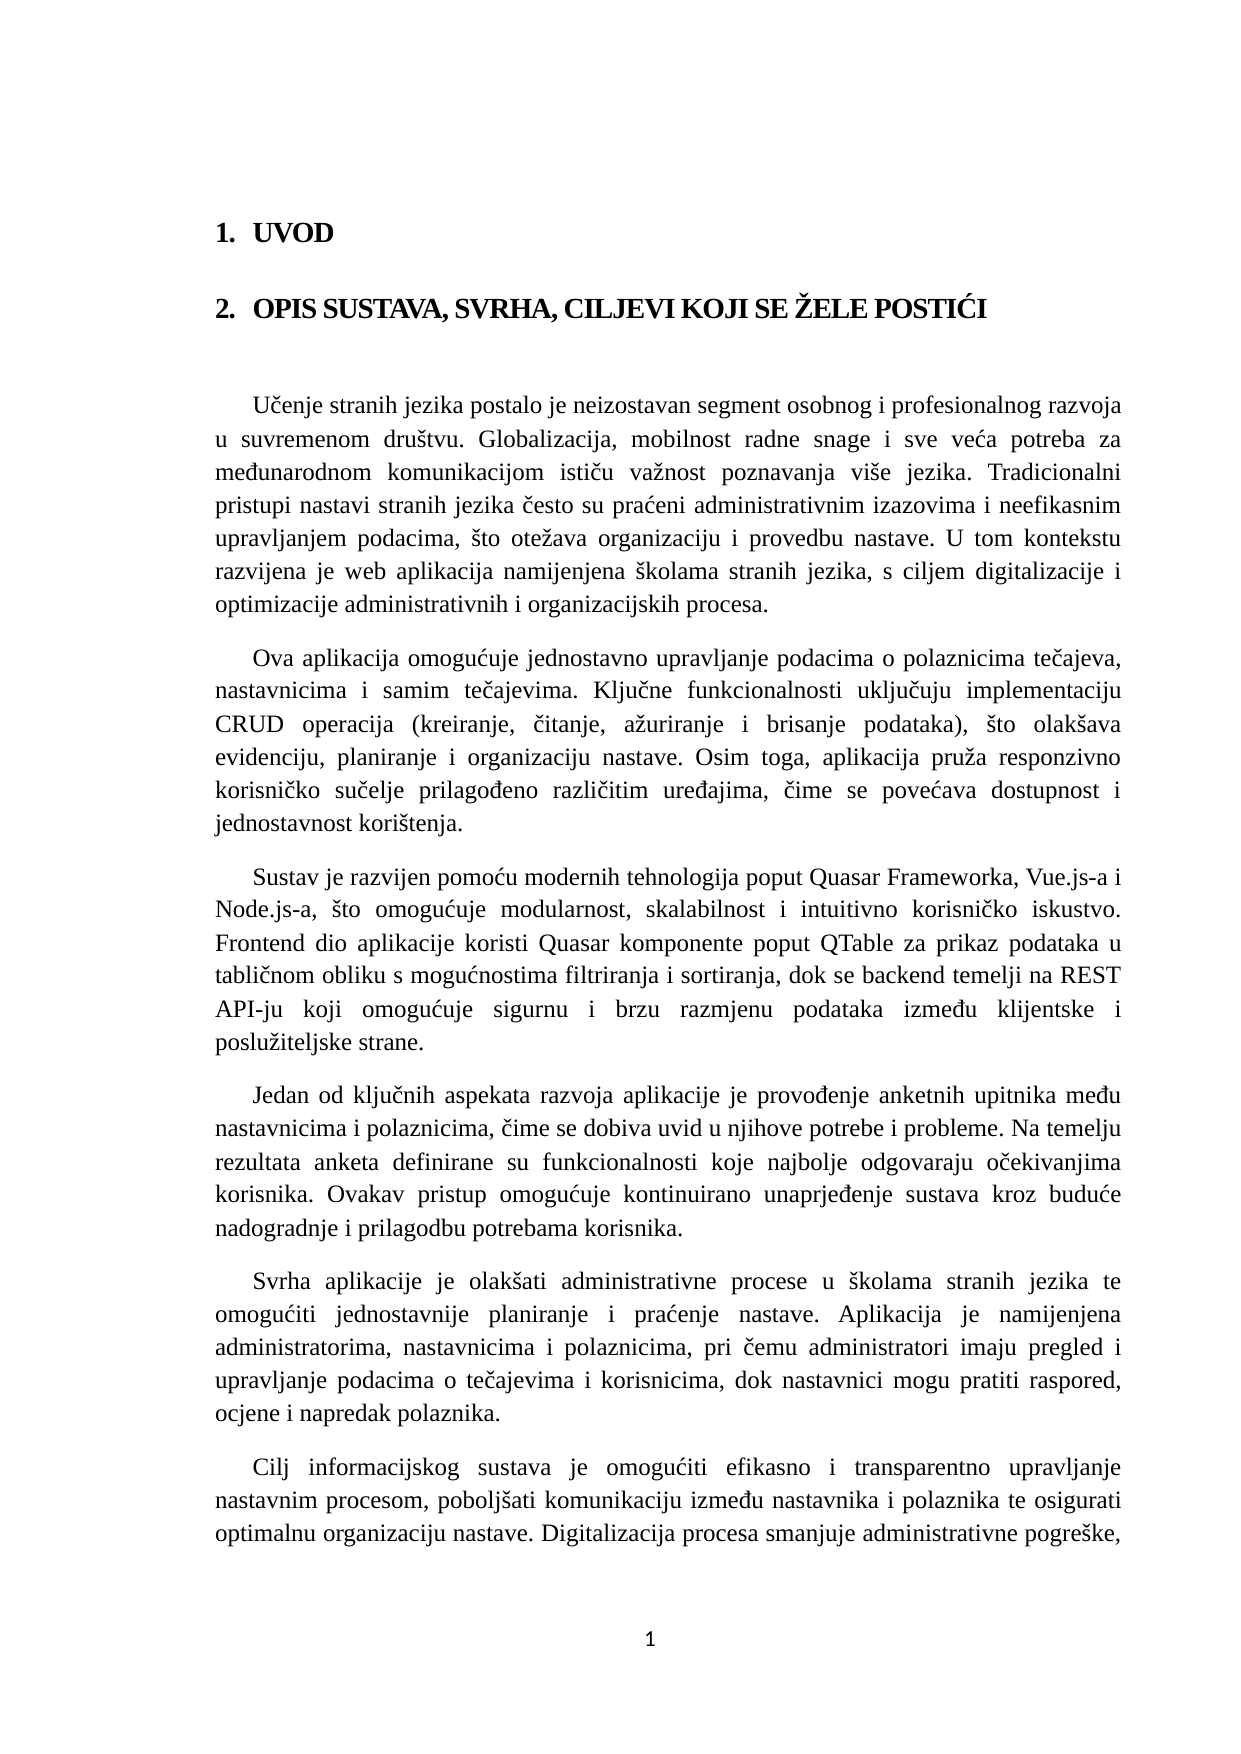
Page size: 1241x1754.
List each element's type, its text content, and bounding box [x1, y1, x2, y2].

subtitle OPIS SUSTAVA, SVRHA, CILJEVI KOJI SE ŽELE POSTIĆI [215, 291, 1122, 324]
text Učenje stranih jezika postalo je neizostavan segment osobnog i profesionalnog razvoja u suvremenom društvu. Globalizacija, mobilnost radne snage i sve veća potreba za međunarodnom komunikacijom ističu važnost poznavanja više jezika. Tradicionalni pristupi nastavi stranih jezika često su praćeni administrativnim izazovima i neefikasnim upravljanjem podacima, što otežava organizaciju i provedbu nastave. U tom kontekstu razvijena je web aplikacija namijenjena školama stranih jezika, s ciljem digitalizacije i optimizacije administrativnih i organizacijskih procesa. [215, 391, 1122, 617]
text Jedan od ključnih aspekata razvoja aplikacije je provođenje anketnih upitnika među nastavnicima i polaznicima, čime se dobiva uvid u njihove potrebe i probleme. Na temelju rezultata anketa definirane su funkcionalnosti koje najbolje odgovaraju očekivanjima korisnika. Ovakav pristup omogućuje kontinuirano unaprjeđenje sustava kroz buduće nadogradnje i prilagodbu potrebama korisnika. [215, 1081, 1122, 1241]
subtitle UVOD [215, 215, 1122, 248]
text Svrha aplikacije je olakšati administrativne procese u školama stranih jezika te omogućiti jednostavnije planiranje i praćenje nastave. Aplikacija je namijenjena administratorima, nastavnicima i polaznicima, pri čemu administratori imaju pregled i upravljanje podacima o tečajevima i korisnicima, dok nastavnici mogu pratiti raspored, ocjene i napredak polaznika. [215, 1266, 1122, 1427]
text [215, 1452, 1122, 1547]
text Sustav je razvijen pomoću modernih tehnologija poput Quasar Frameworka, Vue.js-a i Node.js-a, što omogućuje modularnost, skalabilnost i intuitivno korisničko iskustvo. Frontend dio aplikacije koristi Quasar komponente poput QTable za prikaz podataka u tabličnom obliku s mogućnostima filtriranja i sortiranja, dok se backend temelji na REST API-ju koji omogućuje sigurnu i brzu razmjenu podataka između klijentske i poslužiteljske strane. [215, 862, 1122, 1055]
text Ova aplikacija omogućuje jednostavno upravljanje podacima o polaznicima tečajeva, nastavnicima i samim tečajevima. Ključne funkcionalnosti uključuju implementaciju CRUD operacija (kreiranje, čitanje, ažuriranje i brisanje podataka), što olakšava evidenciju, planiranje i organizaciju nastave. Osim toga, aplikacija pruža responzivno korisničko sučelje prilagođeno različitim uređajima, čime se povećava dostupnost i jednostavnost korištenja. [215, 643, 1122, 836]
